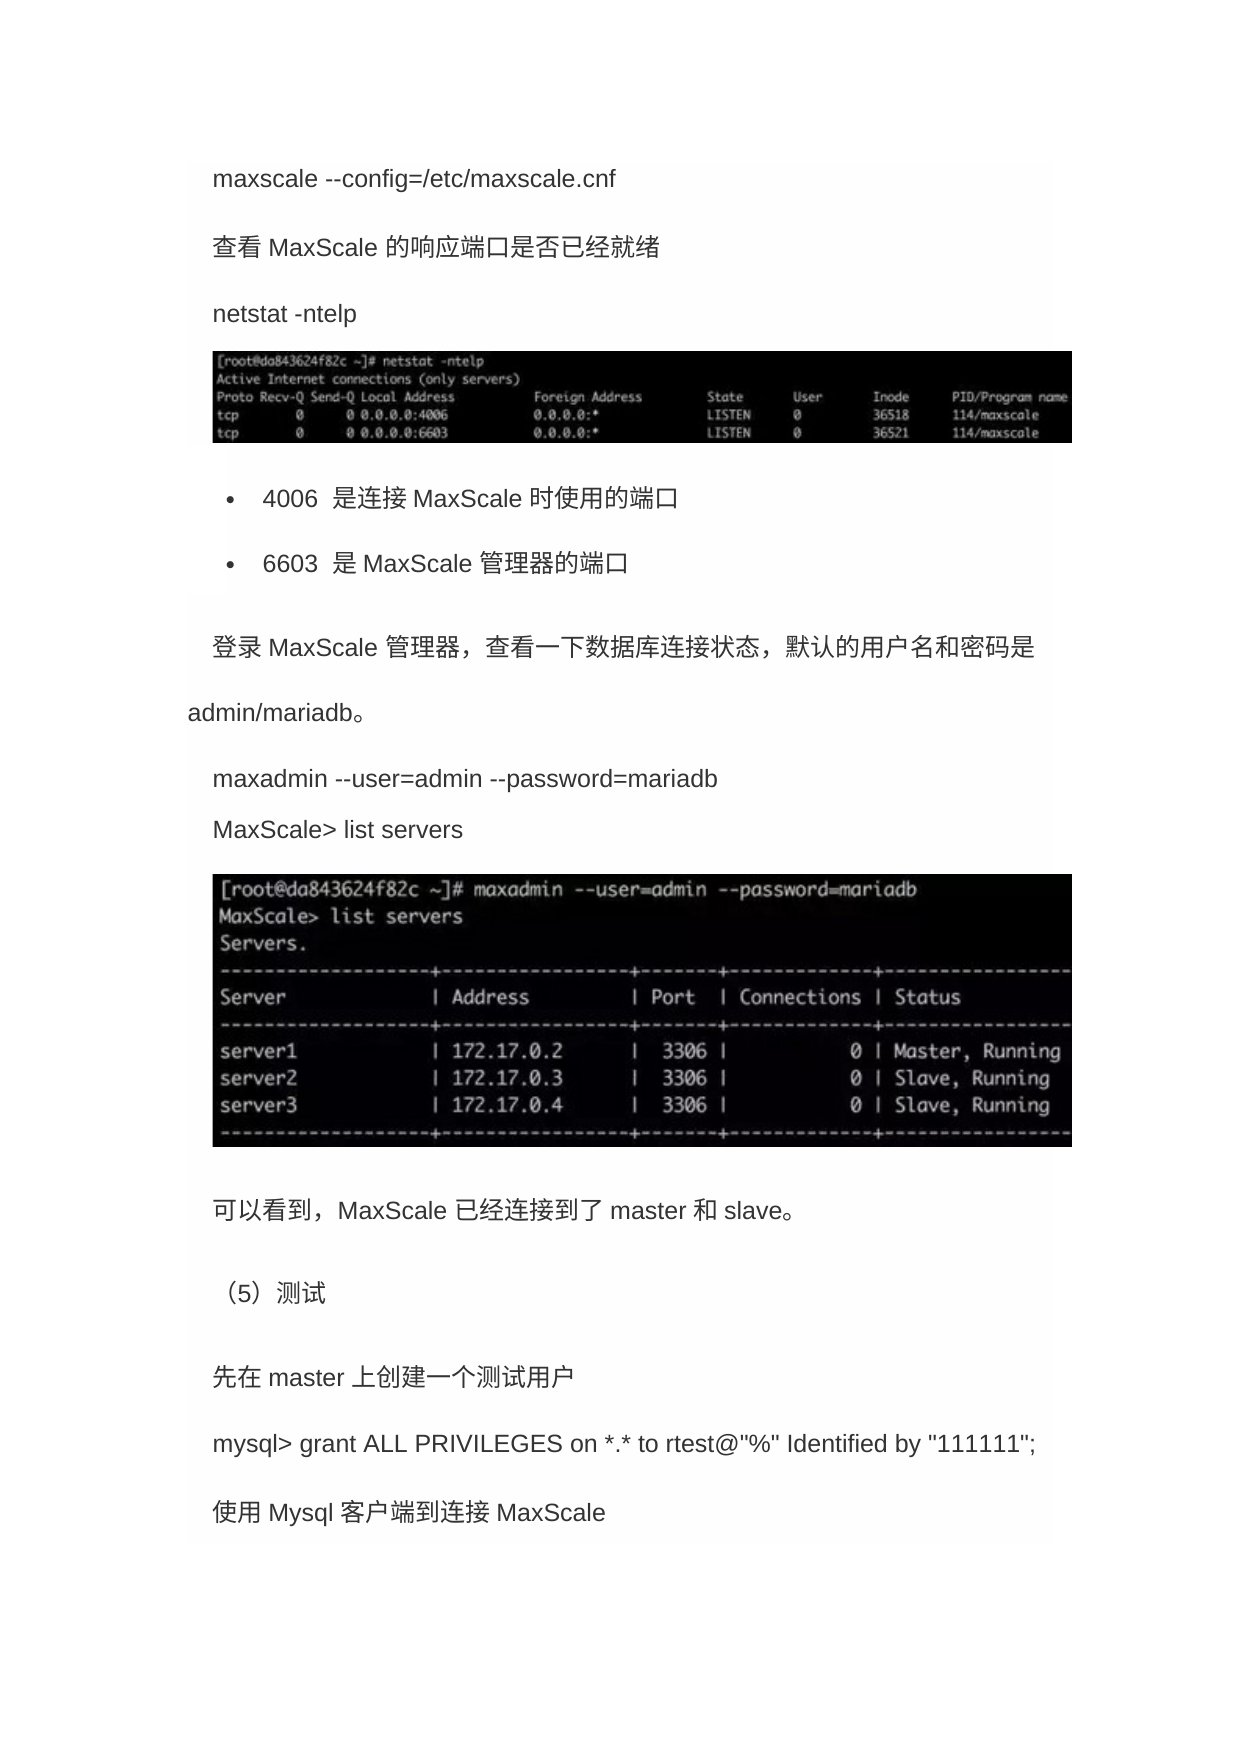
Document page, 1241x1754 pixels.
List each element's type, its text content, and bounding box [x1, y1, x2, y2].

picture [212, 874, 1072, 1147]
text （5）测试 [187, 1259, 1053, 1324]
text MaxScale> list servers [187, 813, 1053, 846]
text mysql> grant ALL PRIVILEGES on *.* to rtest@"%" Identified by "111111"; [187, 1427, 1053, 1459]
picture [212, 351, 1072, 443]
list 6603 是 MaxScale 管理器的端口 [227, 529, 1053, 594]
text maxadmin --user=admin --password=mariadb [187, 762, 1053, 794]
text 使用 Mysql 客户端到连接 MaxScale [187, 1478, 1053, 1543]
text 登录 MaxScale 管理器，查看一下数据库连接状态，默认的用户名和密码是 admin/mariadb。 [187, 613, 1053, 743]
text 查看 MaxScale 的响应端口是否已经就绪 [187, 213, 1053, 278]
text netstat -ntelp [187, 297, 1053, 329]
text maxscale --config=/etc/maxscale.cnf [187, 162, 1053, 194]
text 先在 master 上创建一个测试用户 [187, 1343, 1053, 1408]
text 可以看到，MaxScale 已经连接到了 master 和 slave。 [187, 1176, 1053, 1241]
list 4006 是连接 MaxScale 时使用的端口 [227, 464, 1053, 529]
